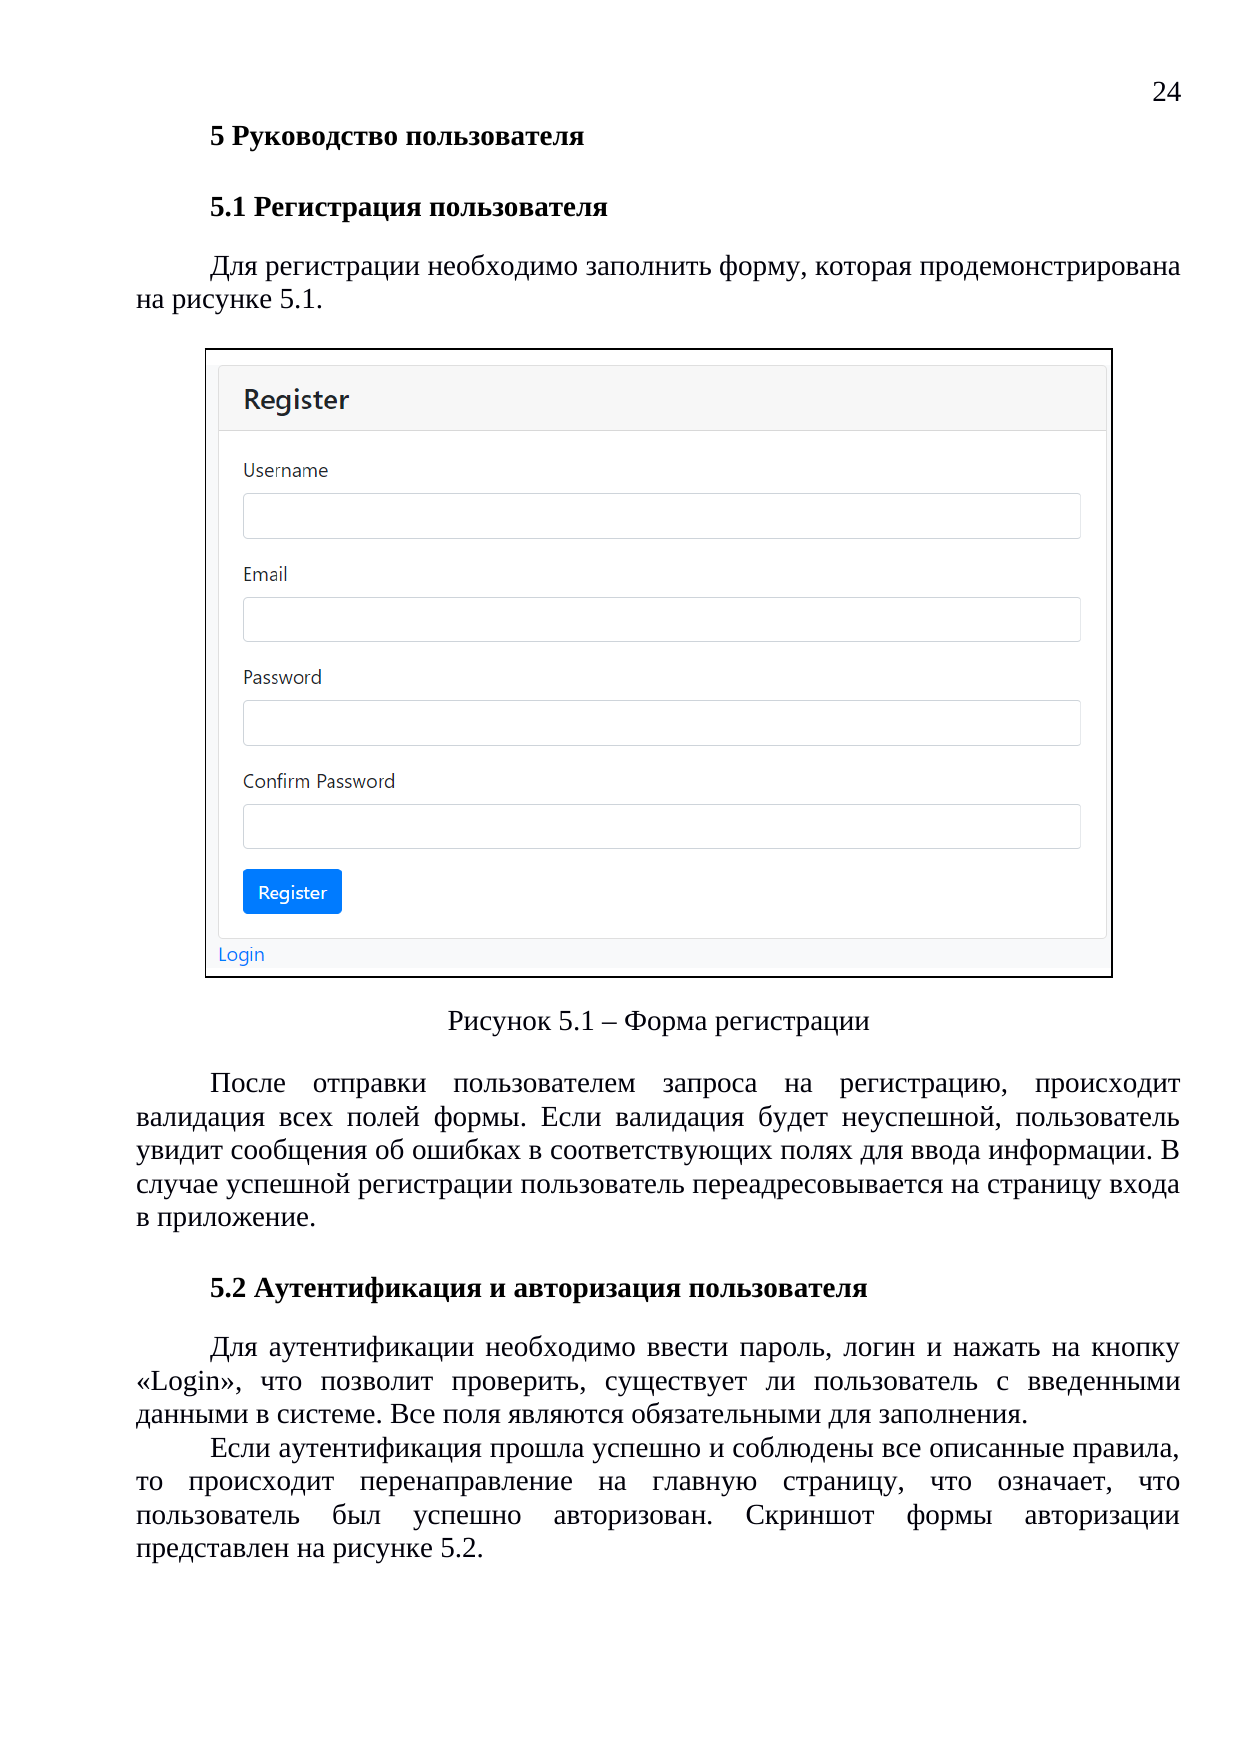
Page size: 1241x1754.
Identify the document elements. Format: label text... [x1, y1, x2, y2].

title 5 Руководство пользователя [136, 118, 1181, 152]
list Для аутентификации необходимо ввести пароль, логин и нажать на кнопку «Login», что позволит проверить, существует ли пользователь с введенными данными в системе. Все поля являются обязательными для заполнения. [136, 1329, 1181, 1430]
text Рисунок 5.1 – Форма регистрации [136, 1003, 1181, 1036]
text После отправки пользователем запроса на регистрацию, происходит валидация всех полей формы. Если валидация будет неуспешной, пользователь увидит сообщения об ошибках в соответствующих полях для ввода информации. В случае успешной регистрации пользователь переадресовывается на страницу входа в приложение. [136, 1065, 1181, 1233]
subtitle 5.1 Регистрация пользователя [210, 189, 1181, 223]
text Для регистрации необходимо заполнить форму, которая продемонстрирована на рисунке 5.1. [136, 248, 1181, 315]
subtitle 5.2 Аутентификация и авторизация пользователя [210, 1271, 1181, 1304]
text Если аутентификация прошла успешно и соблюдены все описанные правила, то происходит перенаправление на главную страницу, что означает, что пользователь был успешно авторизован. Скриншот формы авторизации представлен на рисунке 5.2. [136, 1430, 1181, 1564]
picture [206, 350, 1111, 976]
